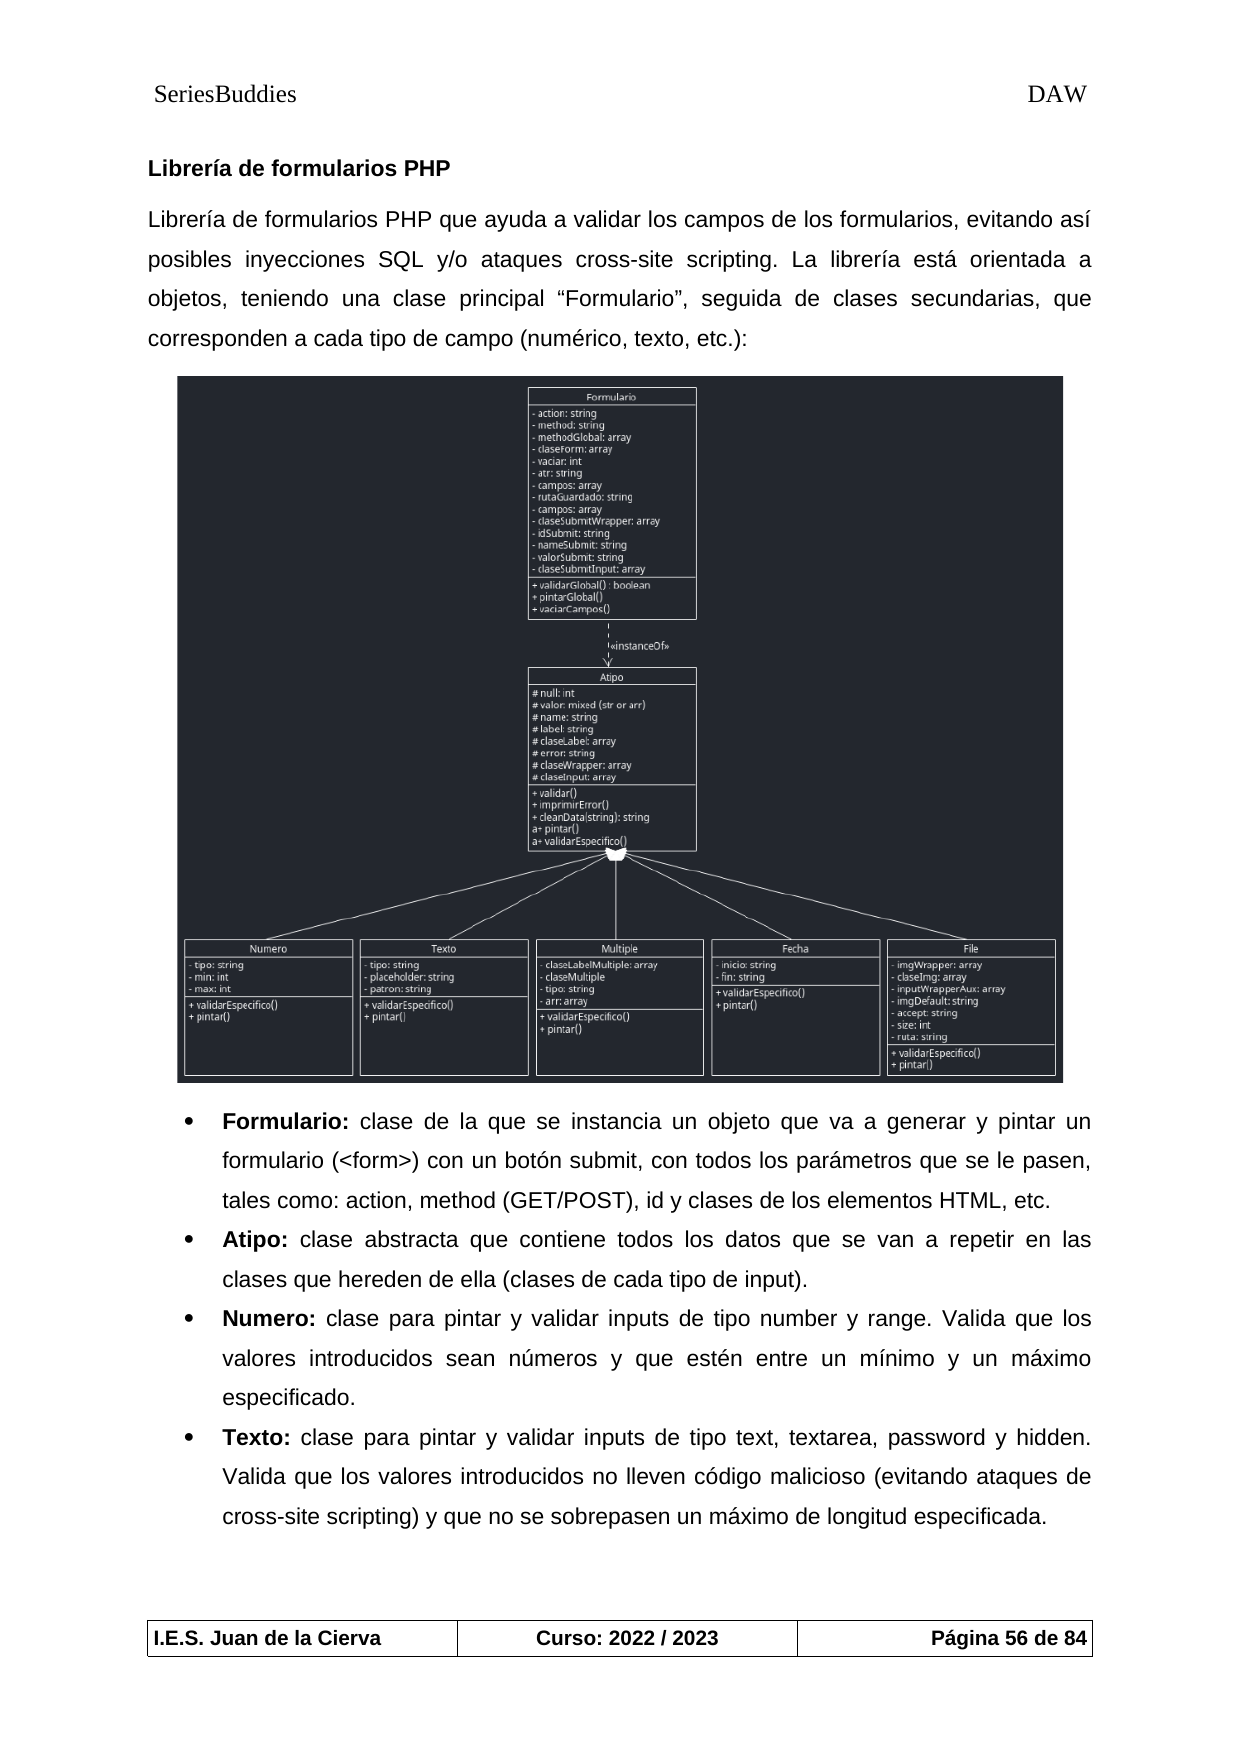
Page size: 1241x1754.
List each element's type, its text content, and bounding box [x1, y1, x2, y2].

list Texto: clase para pintar y validar inputs de tipo text, textarea, password y hidden. Valida que los valores introducidos no lleven código malicioso (evitando ataques de cross-site scripting) y que no se sobrepasen un máximo de longitud especificada. [185, 1424, 1093, 1529]
picture [177, 376, 1064, 1083]
list Numero: clase para pintar y validar inputs de tipo number y range. Valida que los valores introducidos sean números y que estén entre un mínimo y un máximo especificado. [185, 1305, 1093, 1411]
text Librería de formularios PHP que ayuda a validar los campos de los formularios, evitando así posibles inyecciones SQL y/o ataques cross-site scripting. La librería está orientada a objetos, teniendo una clase principal “Formulario”, seguida de clases secundarias, que corresponden a cada tipo de campo (numérico, texto, etc.): [148, 206, 1093, 351]
list Atipo: clase abstracta que contiene todos los datos que se van a repetir en las clases que hereden de ella (clases de cada tipo de input). [185, 1226, 1093, 1292]
text Librería de formularios PHP [148, 154, 1093, 181]
list Formulario: clase de la que se instancia un objeto que va a generar y pintar un formulario (<form>) con un botón submit, con todos los parámetros que se le pasen, tales como: action, method (GET/POST), id y clases de los elementos HTML, etc. [185, 1108, 1093, 1213]
